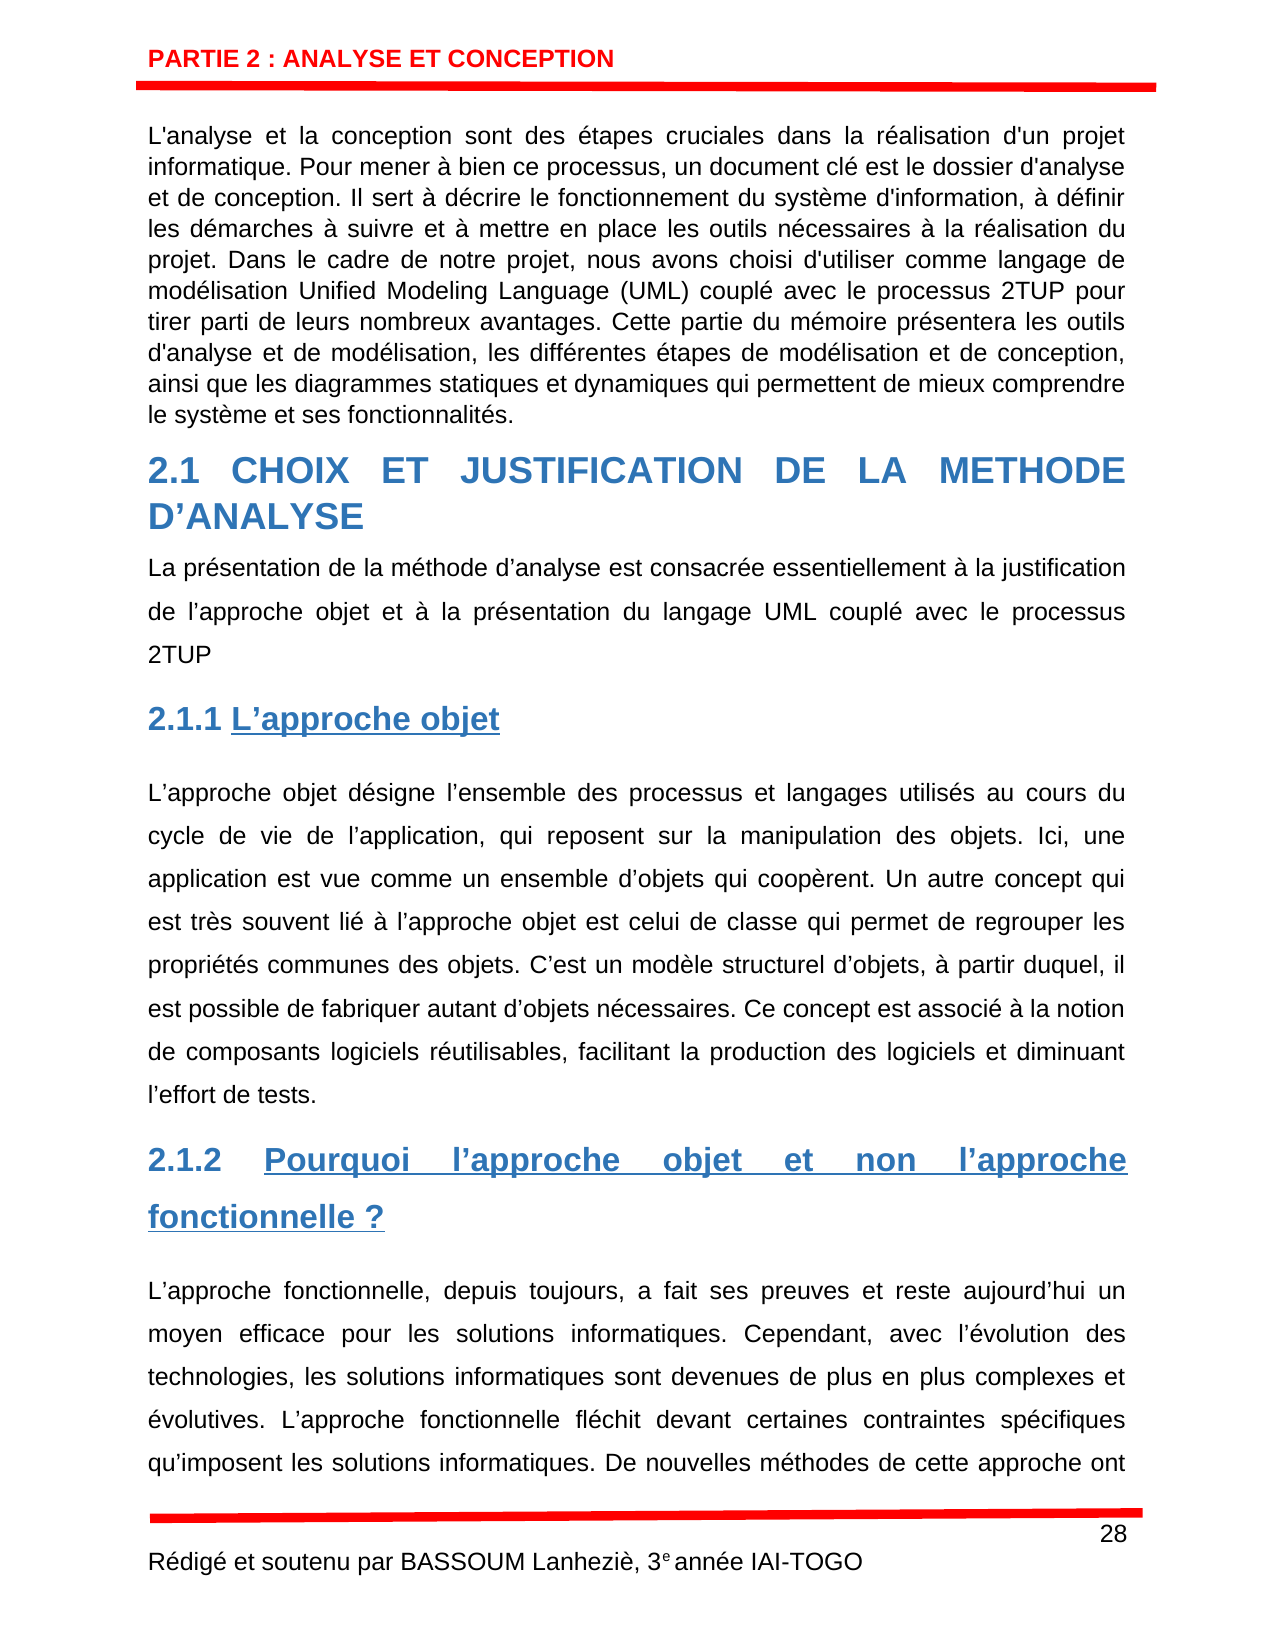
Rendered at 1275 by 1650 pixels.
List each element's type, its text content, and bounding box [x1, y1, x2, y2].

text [148, 1276, 1127, 1477]
text La présentation de la méthode d’analyse est consacrée essentiellement à la justification de l’approche objet et à la présentation du langage UML couplé avec le processus 2TUP [148, 553, 1127, 668]
subtitle 2.1.2 Pourquoi l’approche objet et non l’approche fonctionnelle ? [148, 1139, 1127, 1236]
subtitle 2.1 CHOIX ET JUSTIFICATION DE LA METHODE D’ANALYSE [148, 448, 1127, 537]
text L'analyse et la conception sont des étapes cruciales dans la réalisation d'un projet informatique. Pour mener à bien ce processus, un document clé est le dossier d'analyse et de conception. Il sert à décrire le fonctionnement du système d'information, à définir les démarches à suivre et à mettre en place les outils nécessaires à la réalisation du projet. Dans le cadre de notre projet, nous avons choisi d'utiliser comme langage de modélisation Unified Modeling Language (UML) couplé avec le processus 2TUP pour tirer parti de leurs nombreux avantages. Cette partie du mémoire présentera les outils d'analyse et de modélisation, les différentes étapes de modélisation et de conception, ainsi que les diagrammes statiques et dynamiques qui permettent de mieux comprendre le système et ses fonctionnalités. [148, 121, 1127, 429]
text L’approche objet désigne l’ensemble des processus et langages utilisés au cours du cycle de vie de l’application, qui reposent sur la manipulation des objets. Ici, une application est vue comme un ensemble d’objets qui coopèrent. Un autre concept qui est très souvent lié à l’approche objet est celui de classe qui permet de regrouper les propriétés communes des objets. C’est un modèle structurel d’objets, à partir duquel, il est possible de fabriquer autant d’objets nécessaires. Ce concept est associé à la notion de composants logiciels réutilisables, facilitant la production des logiciels et diminuant l’effort de tests. [148, 778, 1127, 1108]
subtitle 2.1.1 L’approche objet [148, 699, 1127, 738]
